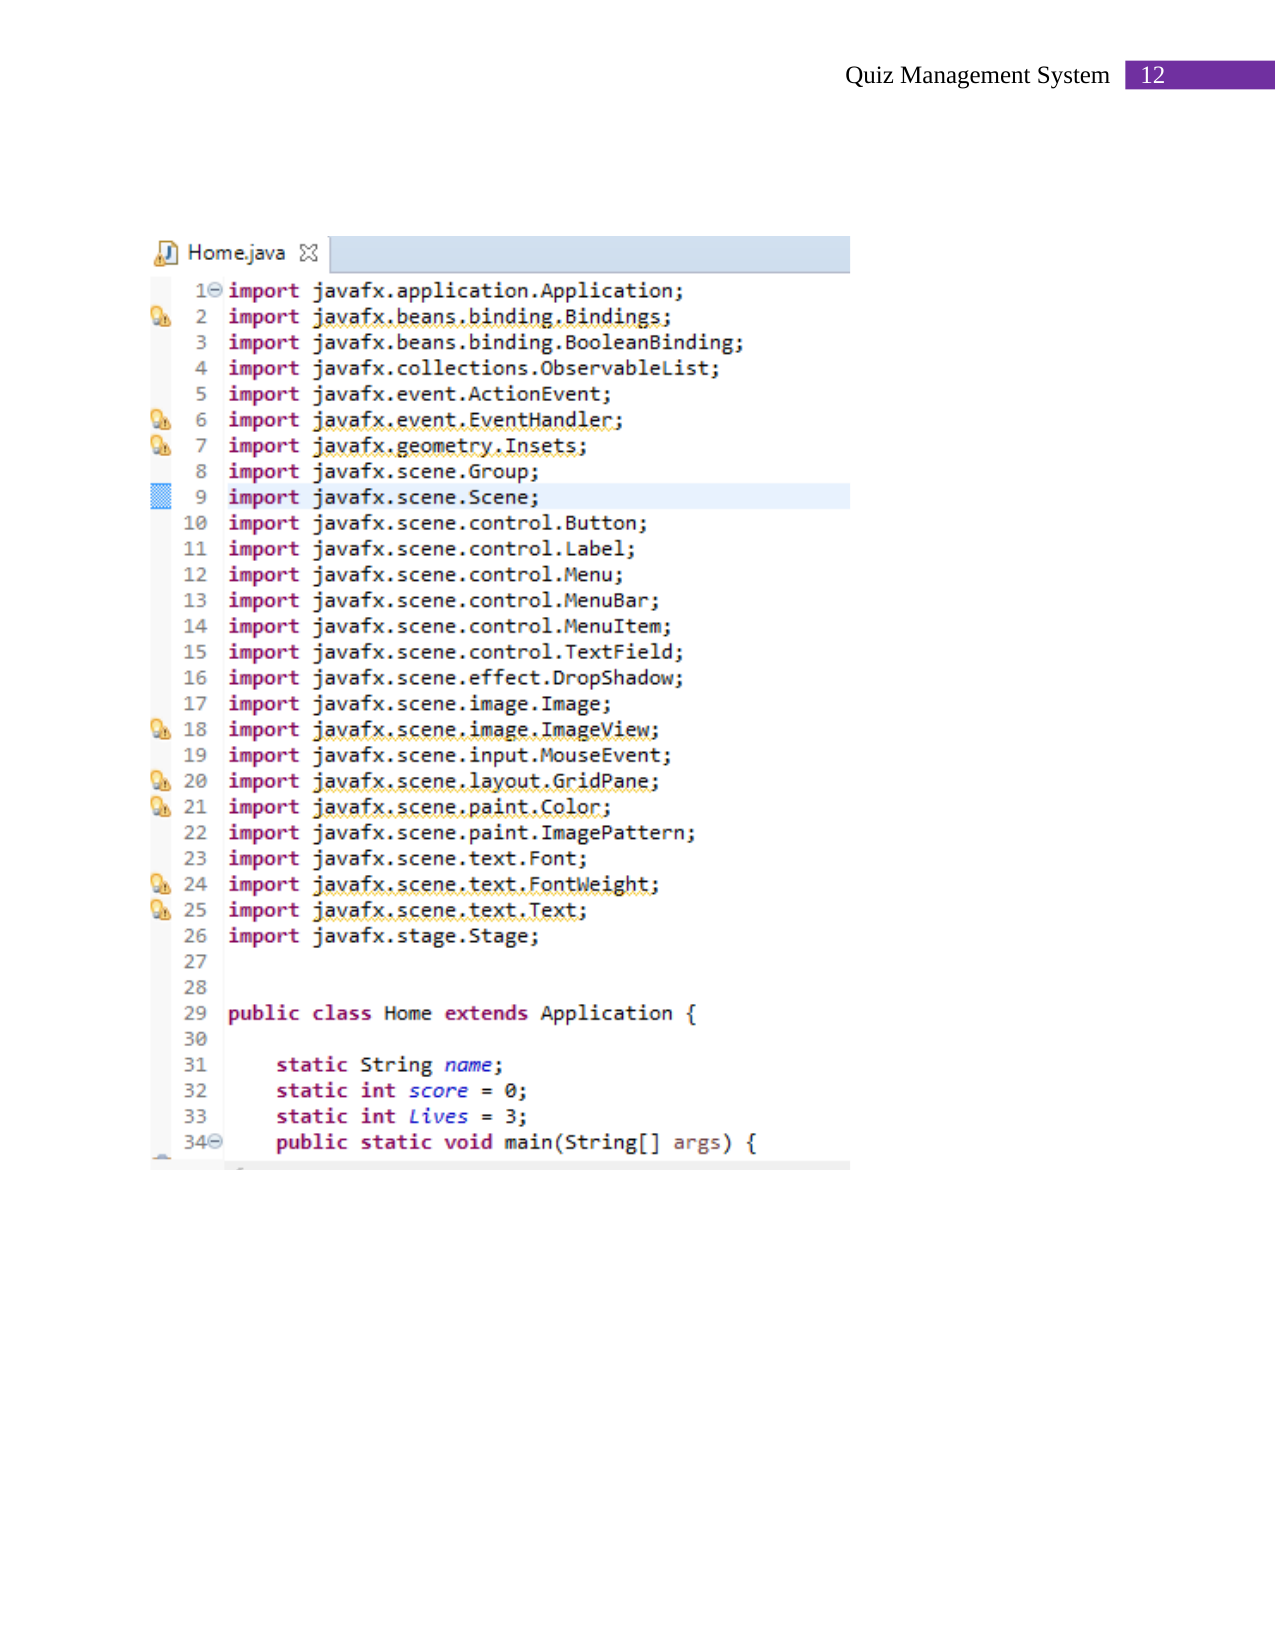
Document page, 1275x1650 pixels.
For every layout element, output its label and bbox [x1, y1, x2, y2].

picture [150, 236, 851, 1170]
